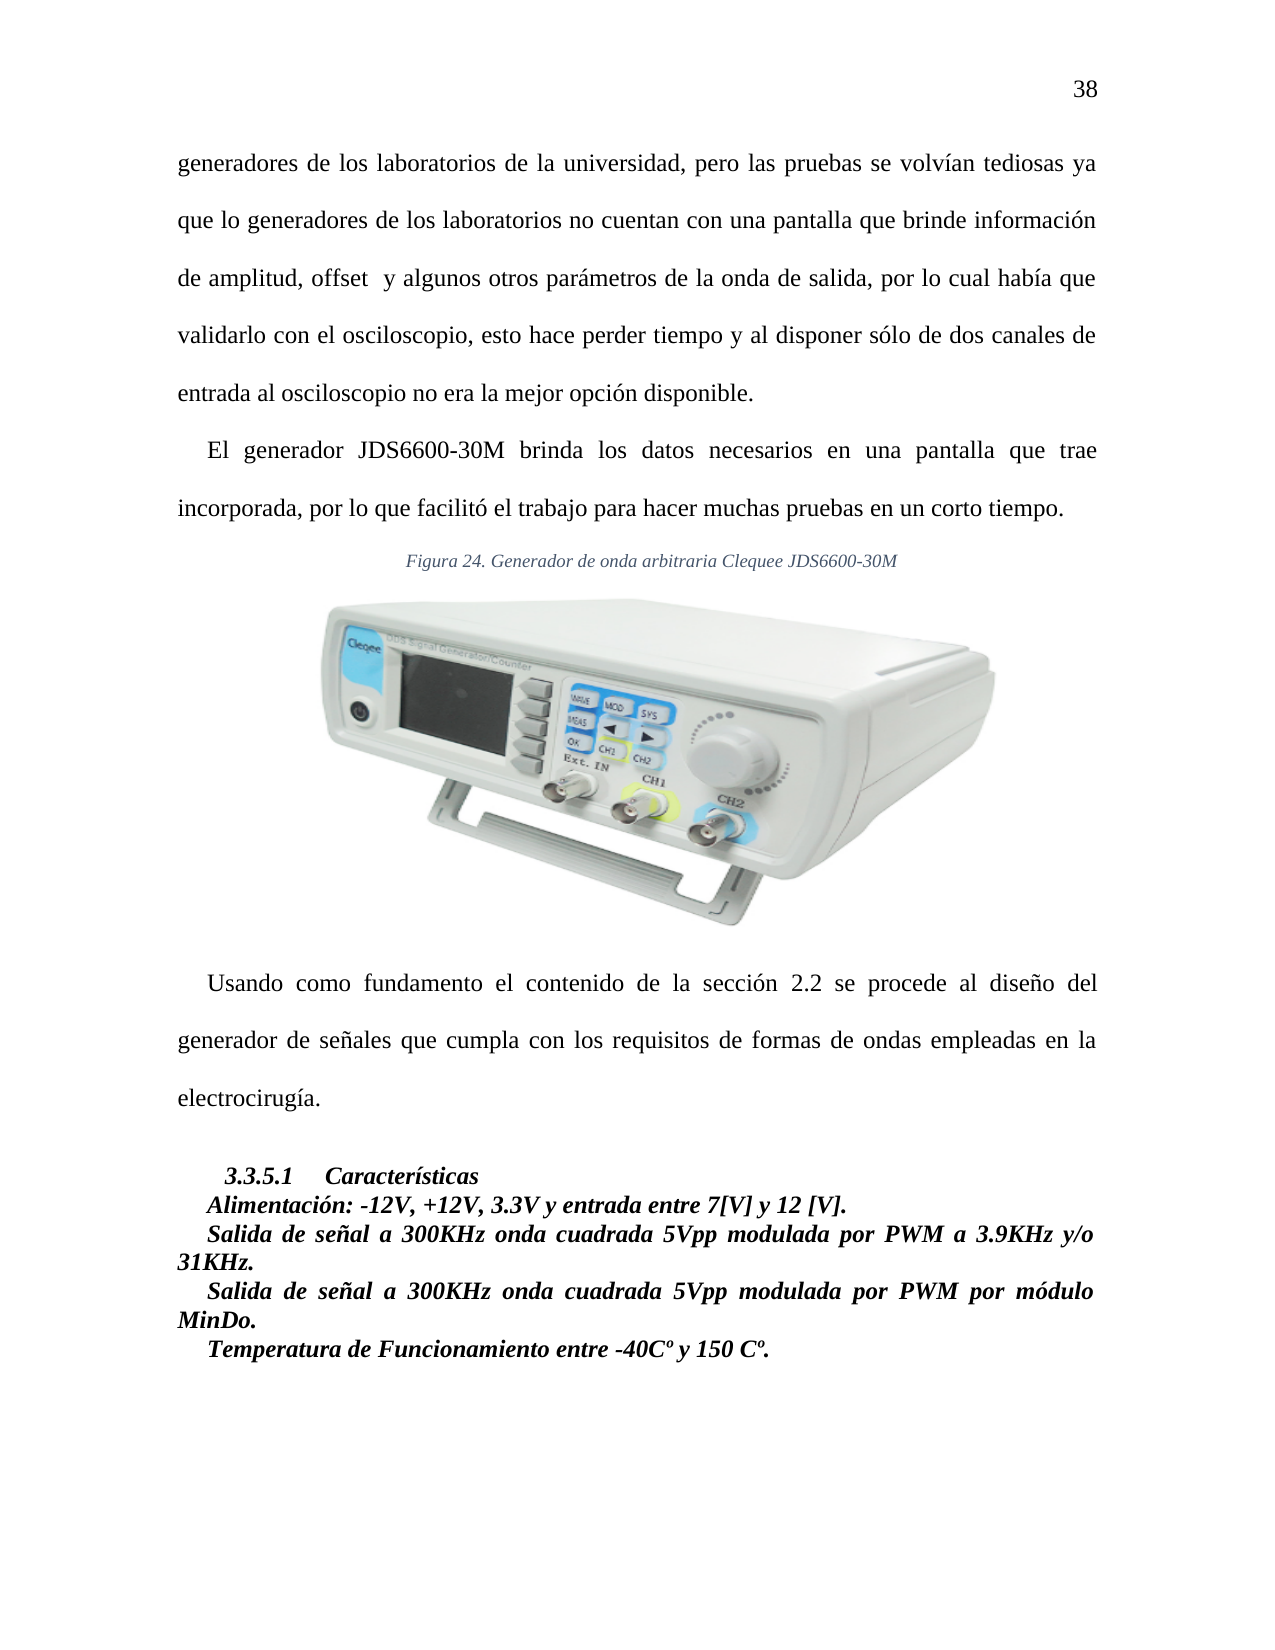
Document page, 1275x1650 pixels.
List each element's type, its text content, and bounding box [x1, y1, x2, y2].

text Salida de señal a 300KHz onda cuadrada 5Vpp modulada por PWM por módulo MinDo. [177, 1276, 1098, 1334]
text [177, 148, 1098, 406]
text Figura 24. Generador de onda arbitraria Clequee JDS6600-30M [177, 550, 1098, 572]
text Alimentación: -12V, +12V, 3.3V y entrada entre 7[V] y 12 [V]. [177, 1190, 1098, 1219]
text El generador JDS6600-30M brinda los datos necesarios en una pantalla que trae incorporada, por lo que facilitó el trabajo para hacer muchas pruebas en un corto tiempo. [177, 435, 1098, 521]
text Usando como fundamento el contenido de la sección 2.2 se procede al diseño del generador de señales que cumpla con los requisitos de formas de ondas empleadas en la electrocirugía. [177, 968, 1098, 1112]
subtitle Características [177, 1161, 1098, 1190]
text Salida de señal a 300KHz onda cuadrada 5Vpp modulada por PWM a 3.9KHz y/o 31KHz. [177, 1219, 1098, 1276]
picture [304, 592, 1001, 940]
text Temperatura de Funcionamiento entre -40Cº y 150 Cº. [177, 1334, 1098, 1362]
